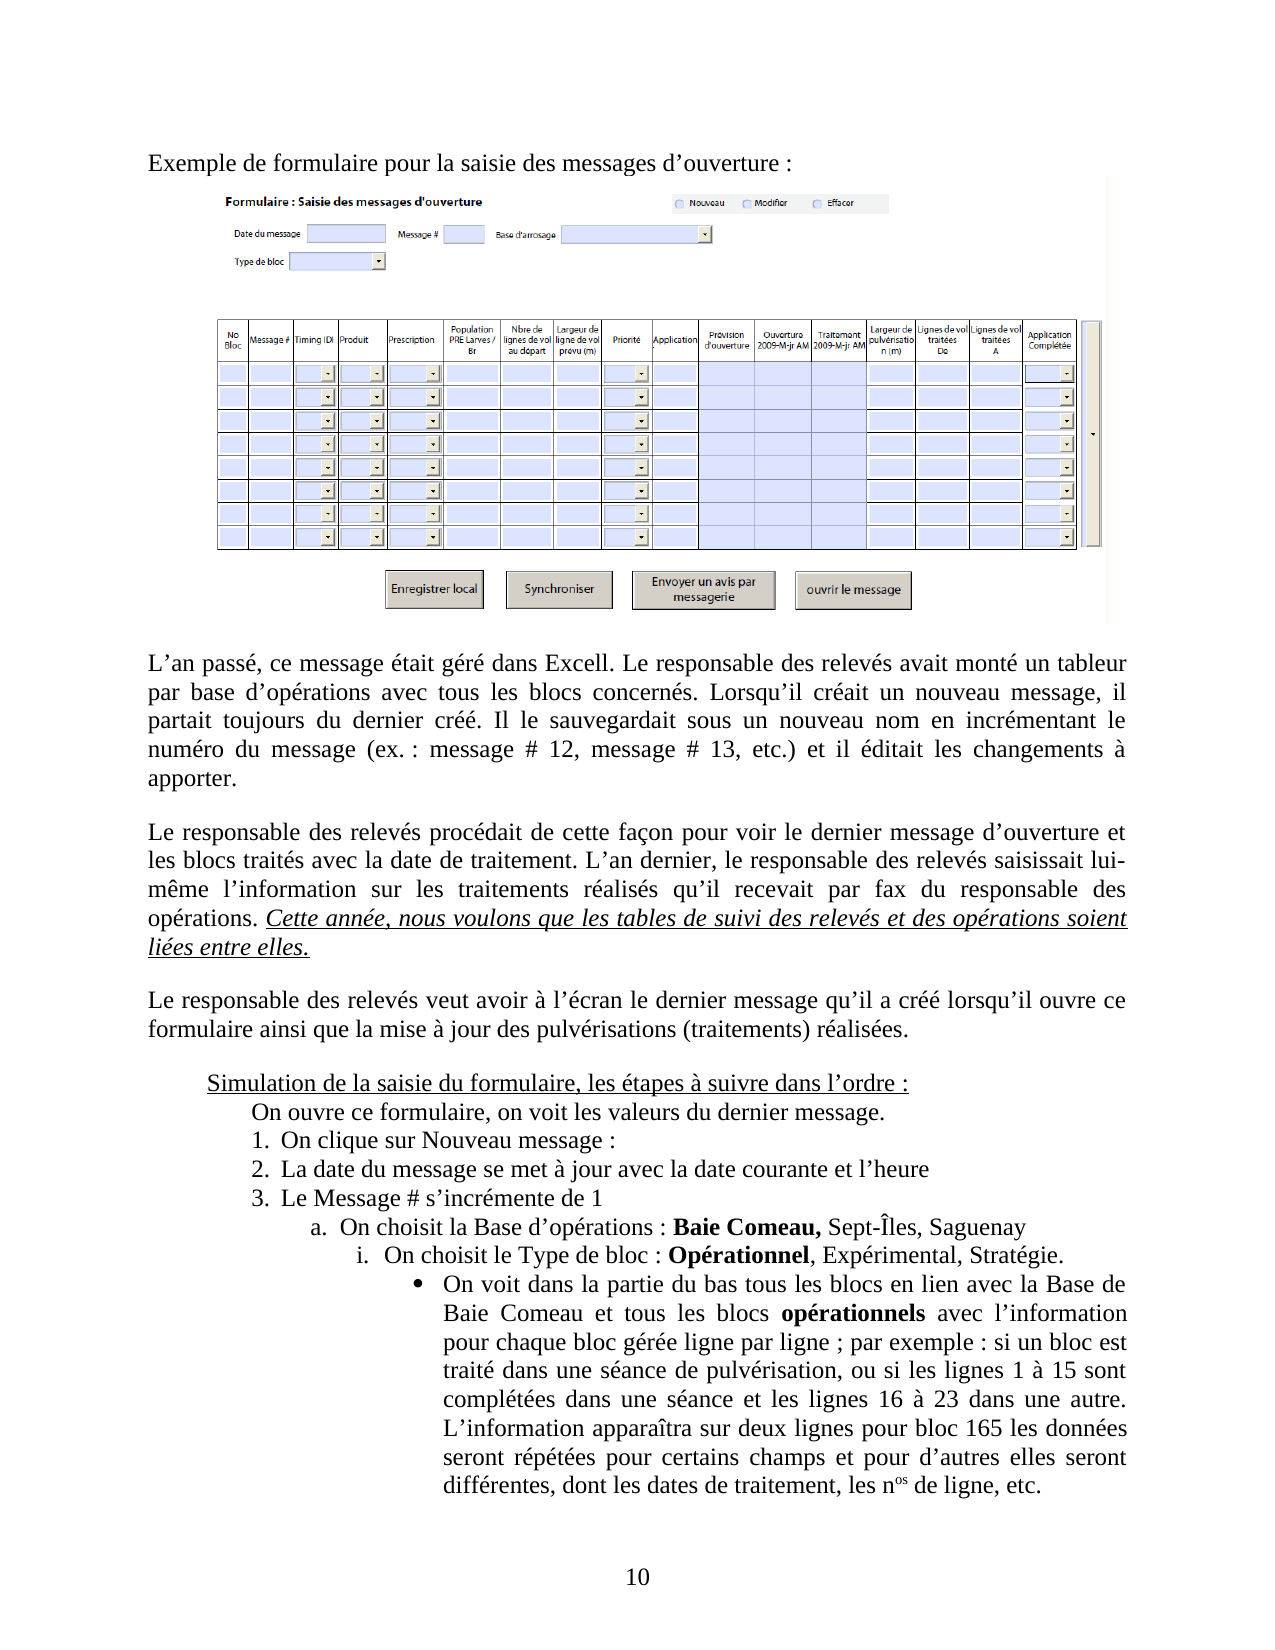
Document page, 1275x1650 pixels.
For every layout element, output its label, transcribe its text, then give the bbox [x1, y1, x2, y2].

list La date du message se met à jour avec la date courante et l’heure [251, 1154, 1127, 1183]
text L’an passé, ce message était géré dans Excell. Le responsable des relevés avait monté un tableur par base d’opérations avec tous les blocs concernés. Lorsqu’il créait un nouveau message, il partait toujours du dernier créé. Il le sauvegardait sous un nouveau nom en incrémentant le numéro du message (ex. : message # 12, message # 13, etc.) et il éditait les changements à apporter. [148, 648, 1127, 792]
picture [206, 176, 1115, 624]
list On voit dans la partie du bas tous les blocs en lien avec la Base de Baie Comeau et tous les blocs opérationnels avec l’information pour chaque bloc gérée ligne par ligne ; par exemple : si un bloc est traité dans une séance de pulvérisation, ou si les lignes 1 à 15 sont complétées dans une séance et les lignes 16 à 23 dans une autre. L’information apparaîtra sur deux lignes pour bloc 165 les données seront répétées pour certains champs et pour d’autres elles seront différentes, dont les dates de traitement, les nos de ligne, etc. [413, 1269, 1127, 1499]
text Le responsable des relevés veut avoir à l’écran le dernier message qu’il a créé lorsqu’il ouvre ce formulaire ainsi que la mise à jour des pulvérisations (traitements) réalisées. [148, 986, 1127, 1043]
list On choisit le Type de bloc : Opérationnel, Expérimental, Stratégie. [369, 1241, 1127, 1269]
text Exemple de formulaire pour la saisie des messages d’ouverture : [148, 148, 1127, 176]
text Le responsable des relevés procédait de cette façon pour voir le dernier message d’ouverture et les blocs traités avec la date de traitement. L’an dernier, le responsable des relevés saisissait lui-même l’information sur les traitements réalisés qu’il recevait par fax du responsable des opérations. Cette année, nous voulons que les tables de suivi des relevés et des opérations soient liées entre elles. [148, 817, 1127, 961]
list On clique sur Nouveau message : [251, 1126, 1127, 1154]
list Le Message # s’incrémente de 1 [251, 1183, 1127, 1212]
list On choisit la Base d’opérations : Baie Comeau, Sept-Îles, Saguenay [310, 1212, 1127, 1241]
text Simulation de la saisie du formulaire, les étapes à suivre dans l’ordre : [207, 1068, 1127, 1097]
text On ouvre ce formulaire, on voit les valeurs du dernier message. [185, 1097, 1127, 1126]
